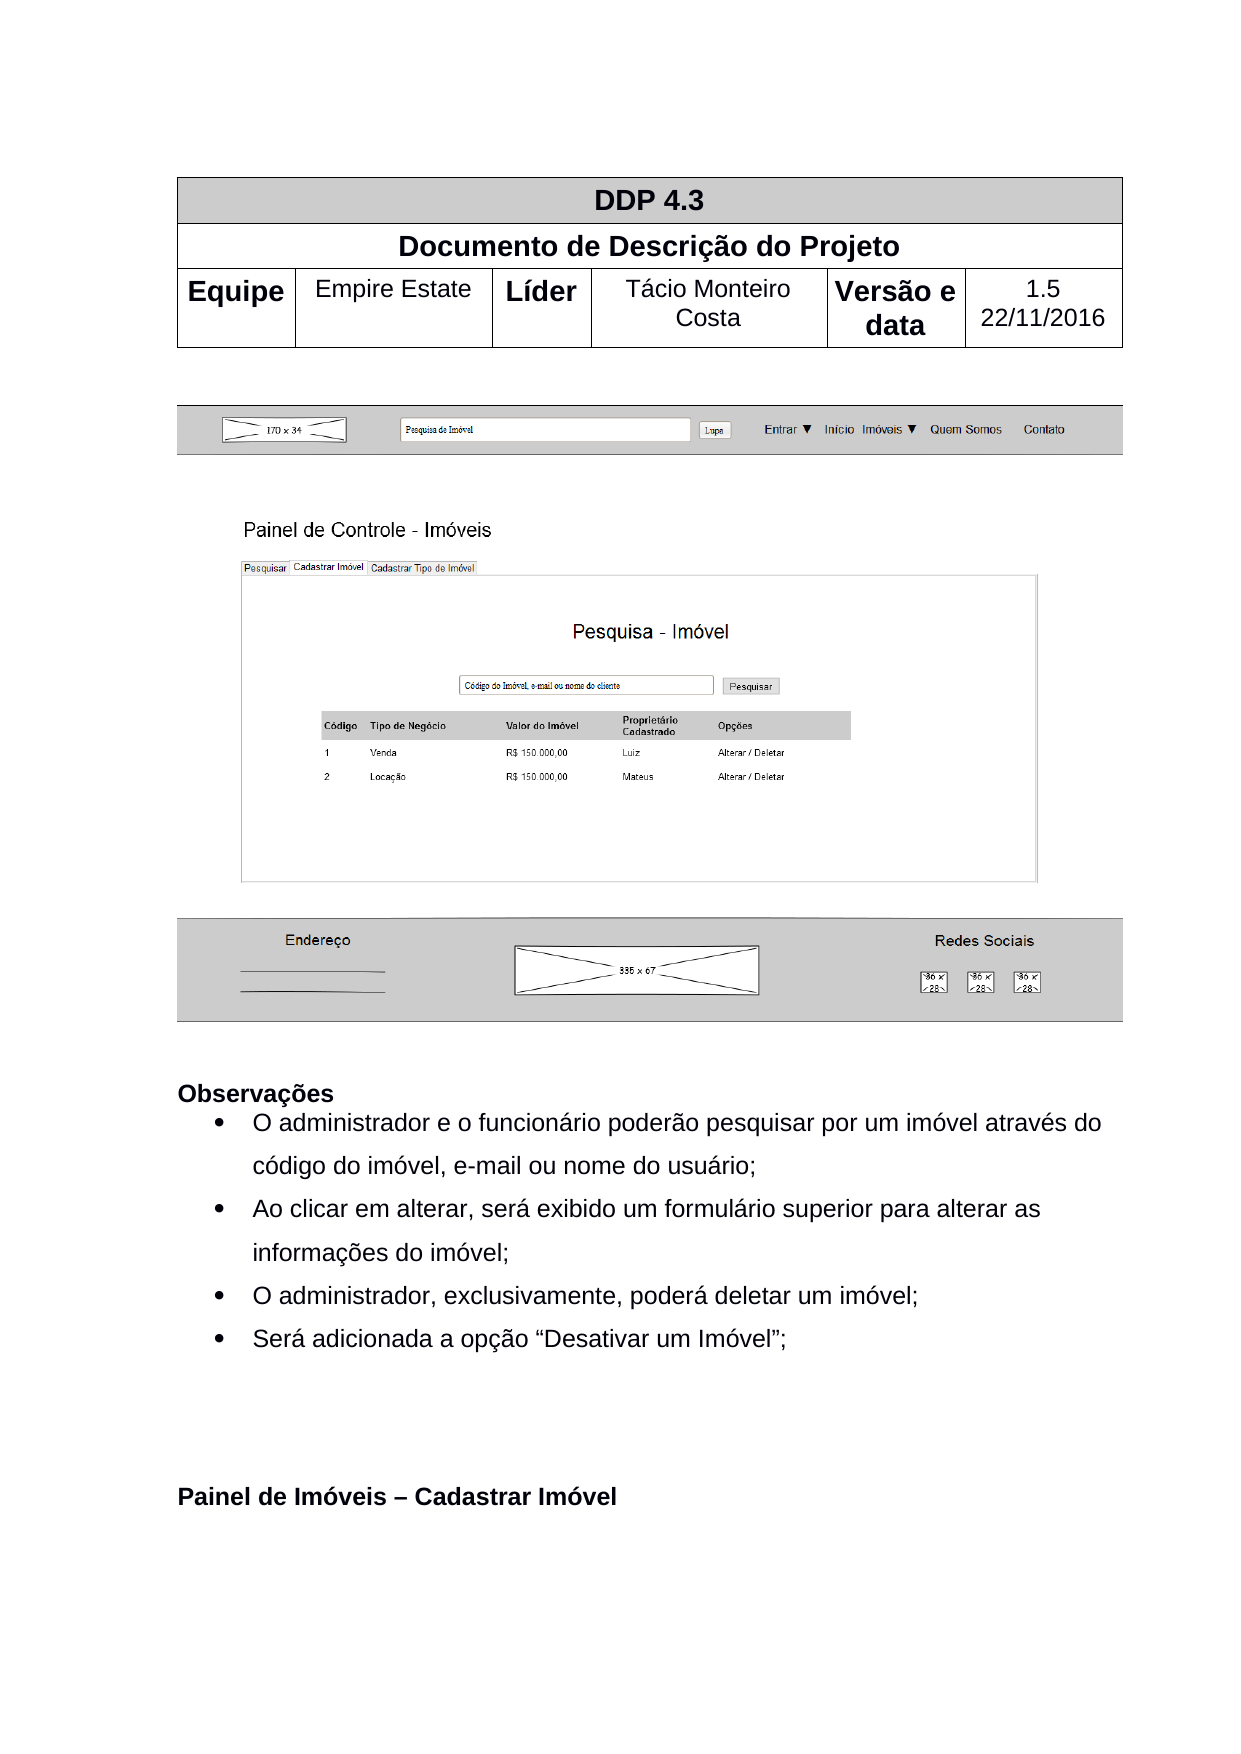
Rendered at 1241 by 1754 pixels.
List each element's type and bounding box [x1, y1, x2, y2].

picture [177, 404, 1123, 1022]
